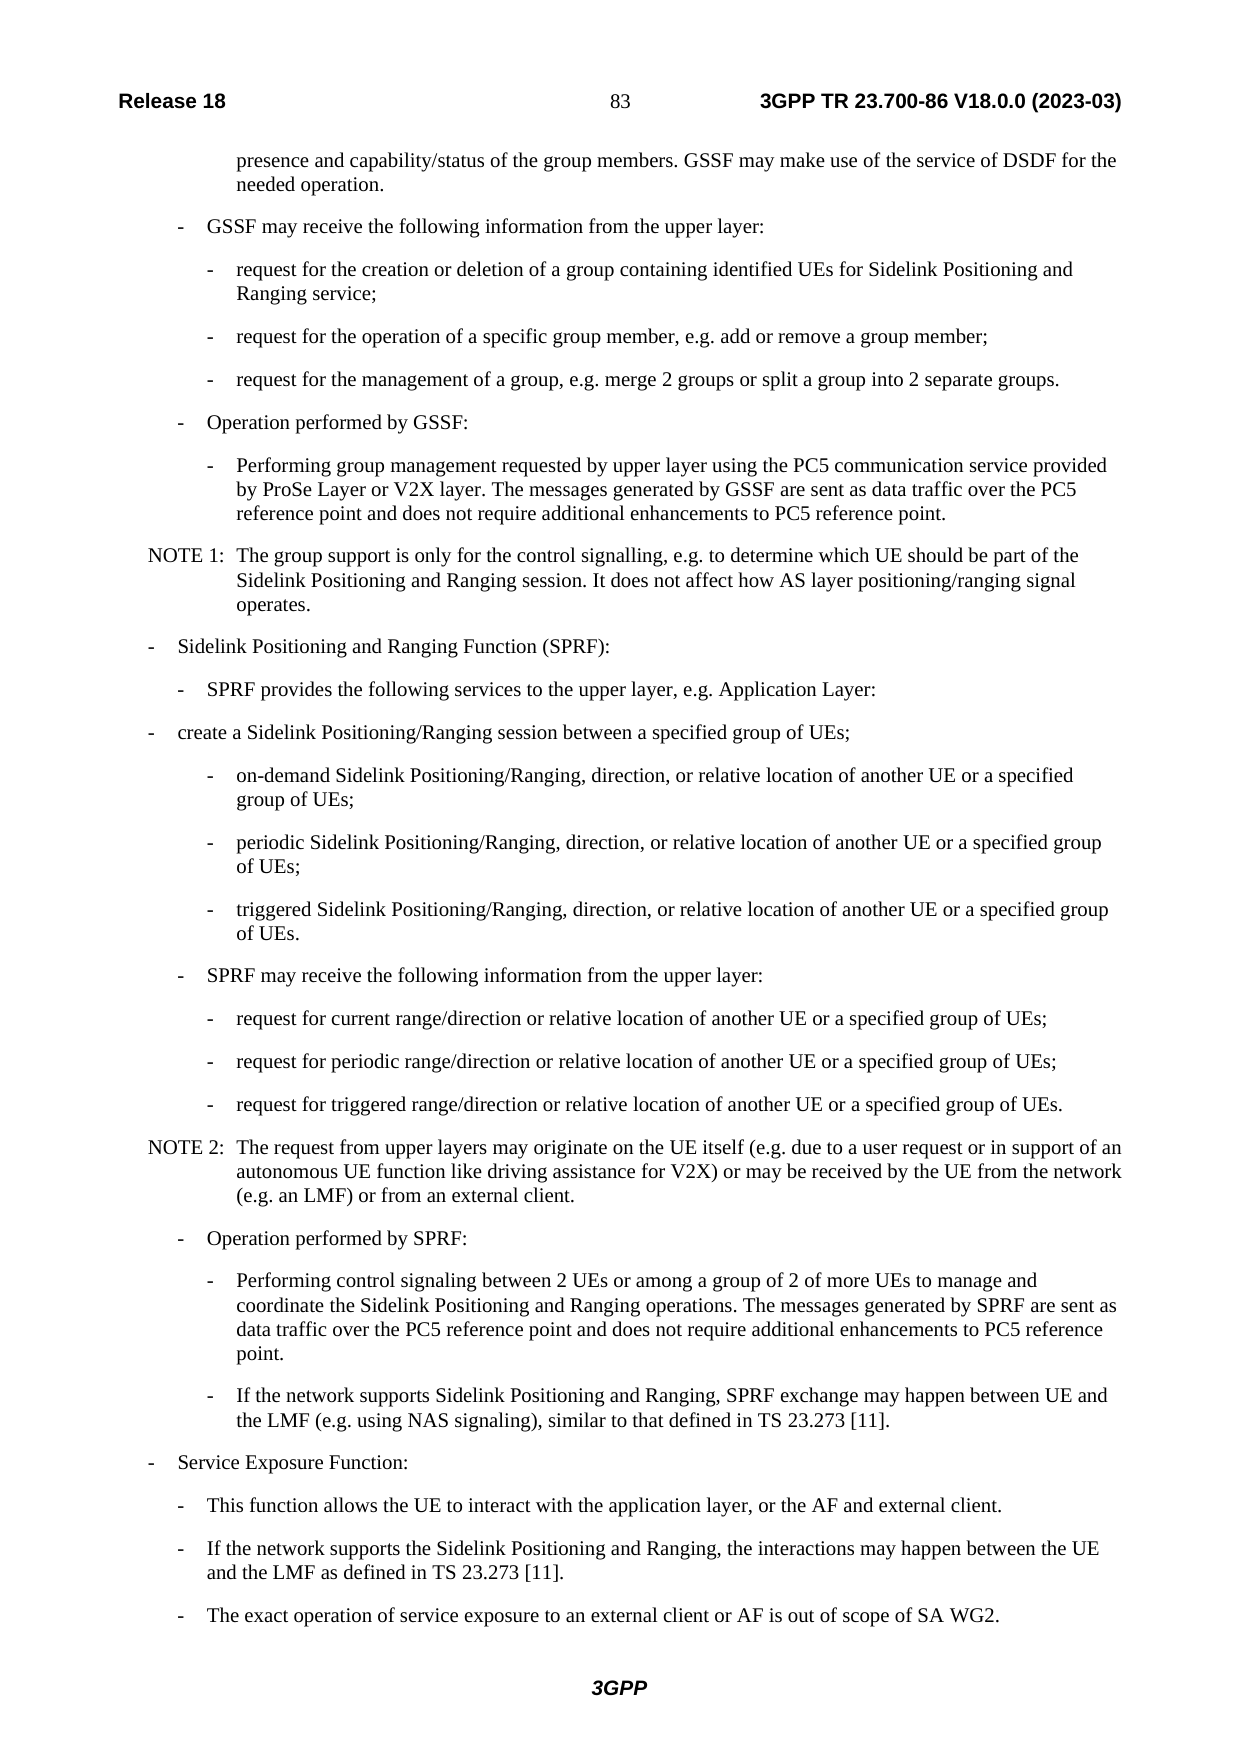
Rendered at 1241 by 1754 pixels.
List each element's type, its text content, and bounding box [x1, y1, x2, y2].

text - Performing group management requested by upper layer using the PC5 communication service provided by ProSe Layer or V2X layer. The messages generated by GSSF are sent as data traffic over the PC5 reference point and does not require additional enhancements to PC5 reference point. [207, 452, 1122, 525]
text - triggered Sidelink Positioning/Ranging, direction, or relative location of another UE or a specified group of UEs. [207, 897, 1122, 945]
text - request for triggered range/direction or relative location of another UE or a specified group of UEs. [207, 1092, 1122, 1116]
text - GSSF may receive the following information from the upper layer: [177, 214, 1122, 238]
text - request for current range/direction or relative location of another UE or a specified group of UEs; [207, 1006, 1122, 1030]
text - request for periodic range/direction or relative location of another UE or a specified group of UEs; [207, 1049, 1122, 1073]
text - Operation performed by SPRF: [177, 1226, 1122, 1250]
text - If the network supports the Sidelink Positioning and Ranging, the interactions may happen between the UE and the LMF as defined in TS 23.273 [11]. [177, 1536, 1122, 1584]
text - periodic Sidelink Positioning/Ranging, direction, or relative location of another UE or a specified group of UEs; [207, 830, 1122, 878]
text - request for the operation of a specific group member, e.g. add or remove a group member; [207, 324, 1122, 348]
text - The exact operation of service exposure to an external client or AF is out of scope of SA WG2. [177, 1603, 1122, 1627]
text - request for the creation or deletion of a group containing identified UEs for Sidelink Positioning and Ranging service; [207, 257, 1122, 305]
text - Operation performed by GSSF: [177, 410, 1122, 434]
text NOTE 1: The group support is only for the control signalling, e.g. to determine which UE should be part of the Sidelink Positioning and Ranging session. It does not affect how AS layer positioning/ranging signal operates. [148, 543, 1122, 616]
text - If the network supports Sidelink Positioning and Ranging, SPRF exchange may happen between UE and the LMF (e.g. using NAS signaling), similar to that defined in TS 23.273 [11]. [207, 1383, 1122, 1432]
text - SPRF provides the following services to the upper layer, e.g. Application Layer: [177, 677, 1122, 701]
text - on-demand Sidelink Positioning/Ranging, direction, or relative location of another UE or a specified group of UEs; [207, 763, 1122, 811]
text - Sidelink Positioning and Ranging Function (SPRF): [148, 634, 1122, 658]
text - This function allows the UE to interact with the application layer, or the AF and external client. [177, 1493, 1122, 1517]
text NOTE 2: The request from upper layers may originate on the UE itself (e.g. due to a user request or in support of an autonomous UE function like driving assistance for V2X) or may be received by the UE from the network (e.g. an LMF) or from an external client. [148, 1135, 1122, 1207]
text - request for the management of a group, e.g. merge 2 groups or split a group into 2 separate groups. [207, 367, 1122, 391]
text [207, 147, 1122, 196]
text - Performing control signaling between 2 UEs or among a group of 2 of more UEs to manage and coordinate the Sidelink Positioning and Ranging operations. The messages generated by SPRF are sent as data traffic over the PC5 reference point and does not require additional enhancements to PC5 reference point. [207, 1268, 1122, 1365]
text - SPRF may receive the following information from the upper layer: [177, 963, 1122, 987]
text - Service Exposure Function: [148, 1450, 1122, 1474]
text - create a Sidelink Positioning/Ranging session between a specified group of UEs; [148, 720, 1122, 744]
